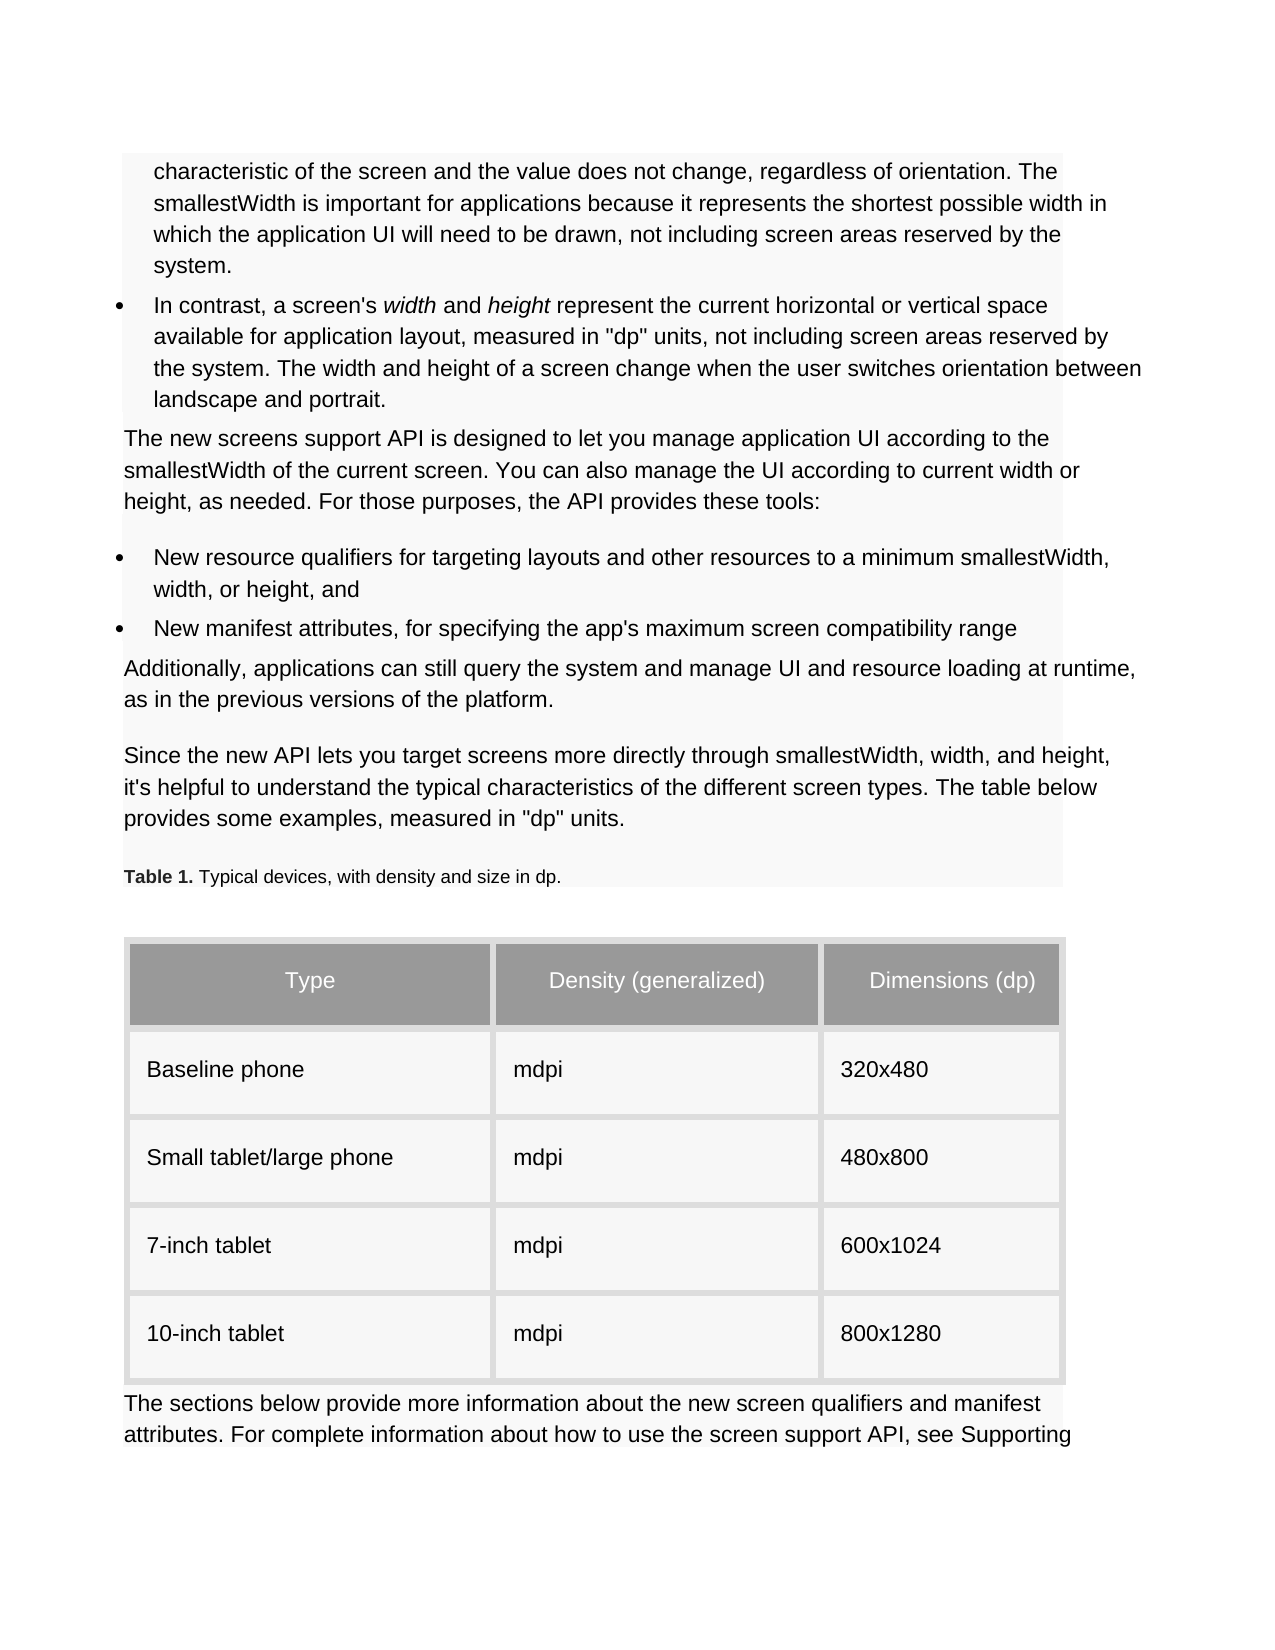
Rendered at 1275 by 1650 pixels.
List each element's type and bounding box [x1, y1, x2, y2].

table_cell [88, 150, 1062, 1450]
